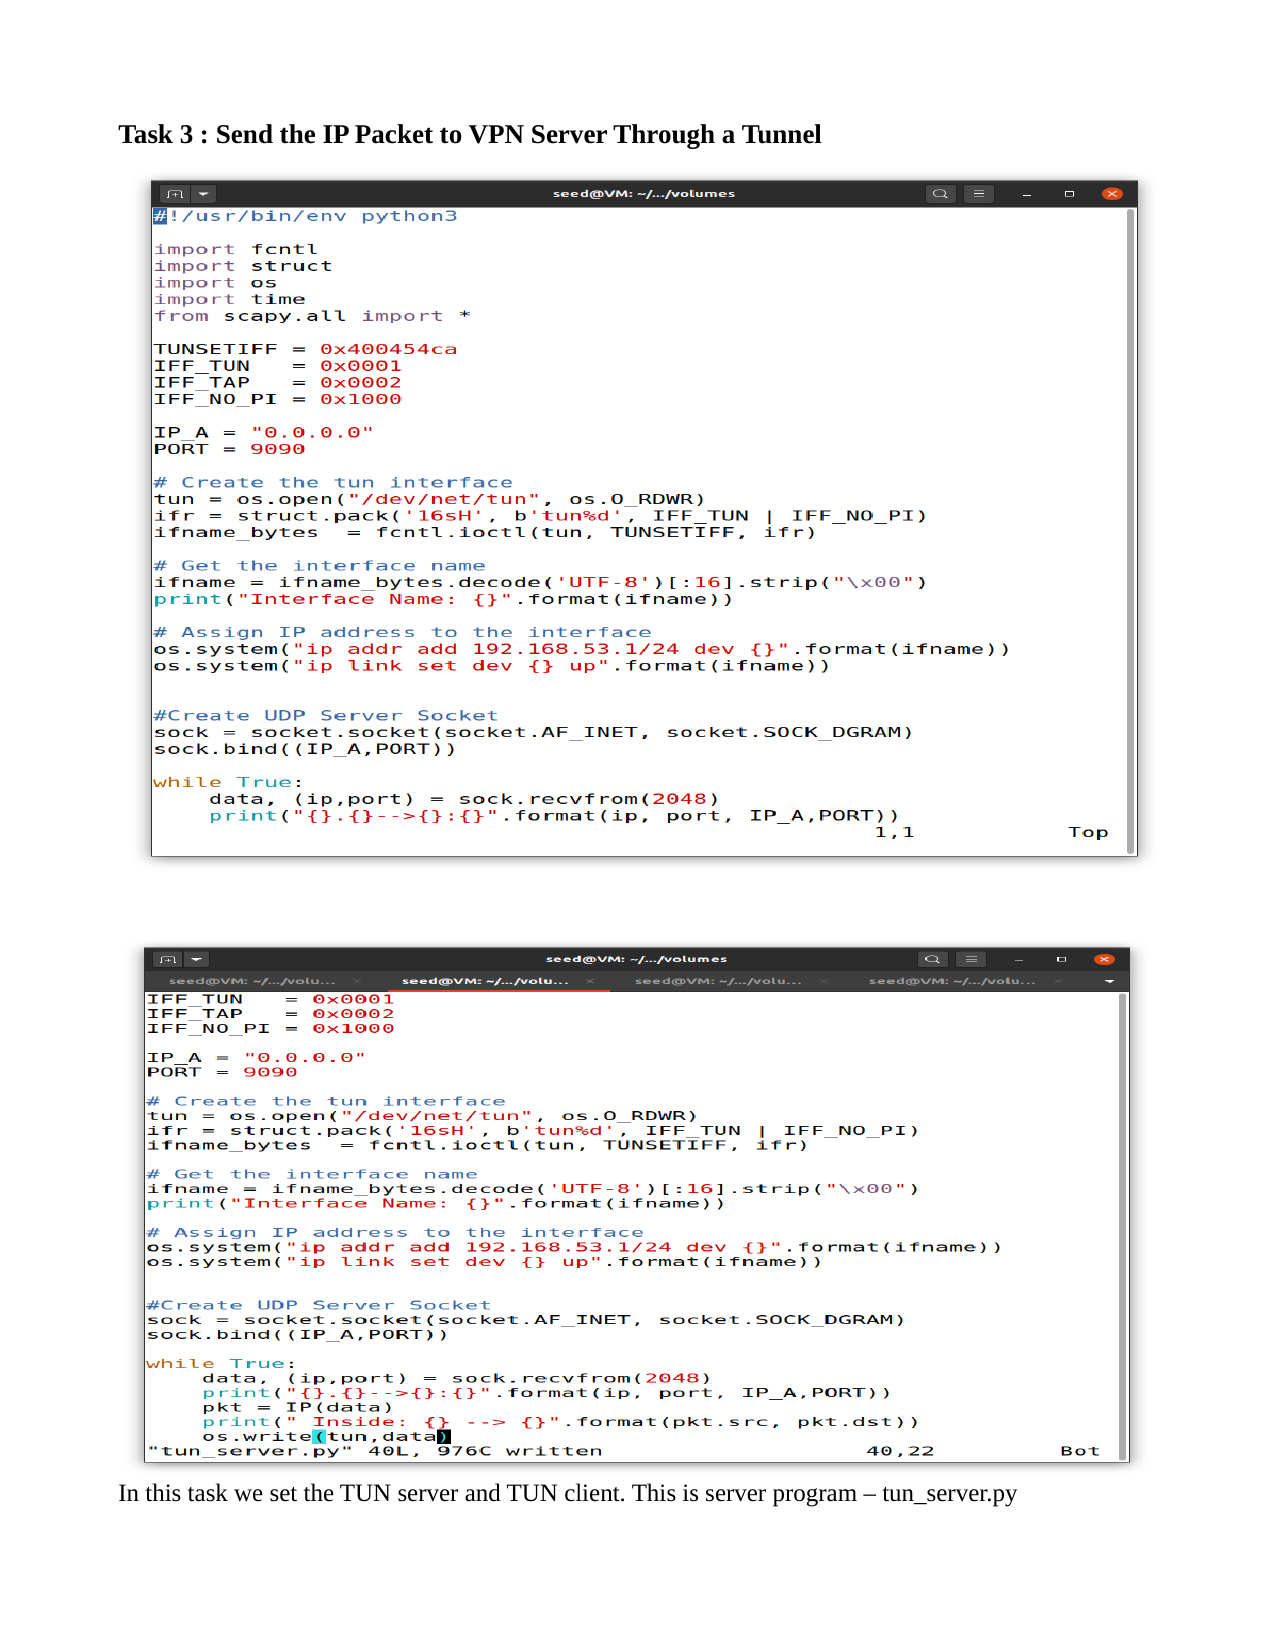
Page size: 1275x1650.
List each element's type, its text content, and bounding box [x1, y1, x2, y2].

text In this task we set the TUN server and TUN client. This is server program – tun_server.py [118, 1478, 1157, 1507]
text Task 3 : Send the IP Packet to VPN Server Through a Tunnel [118, 118, 1157, 149]
picture [118, 936, 1157, 1478]
picture [126, 166, 1165, 874]
